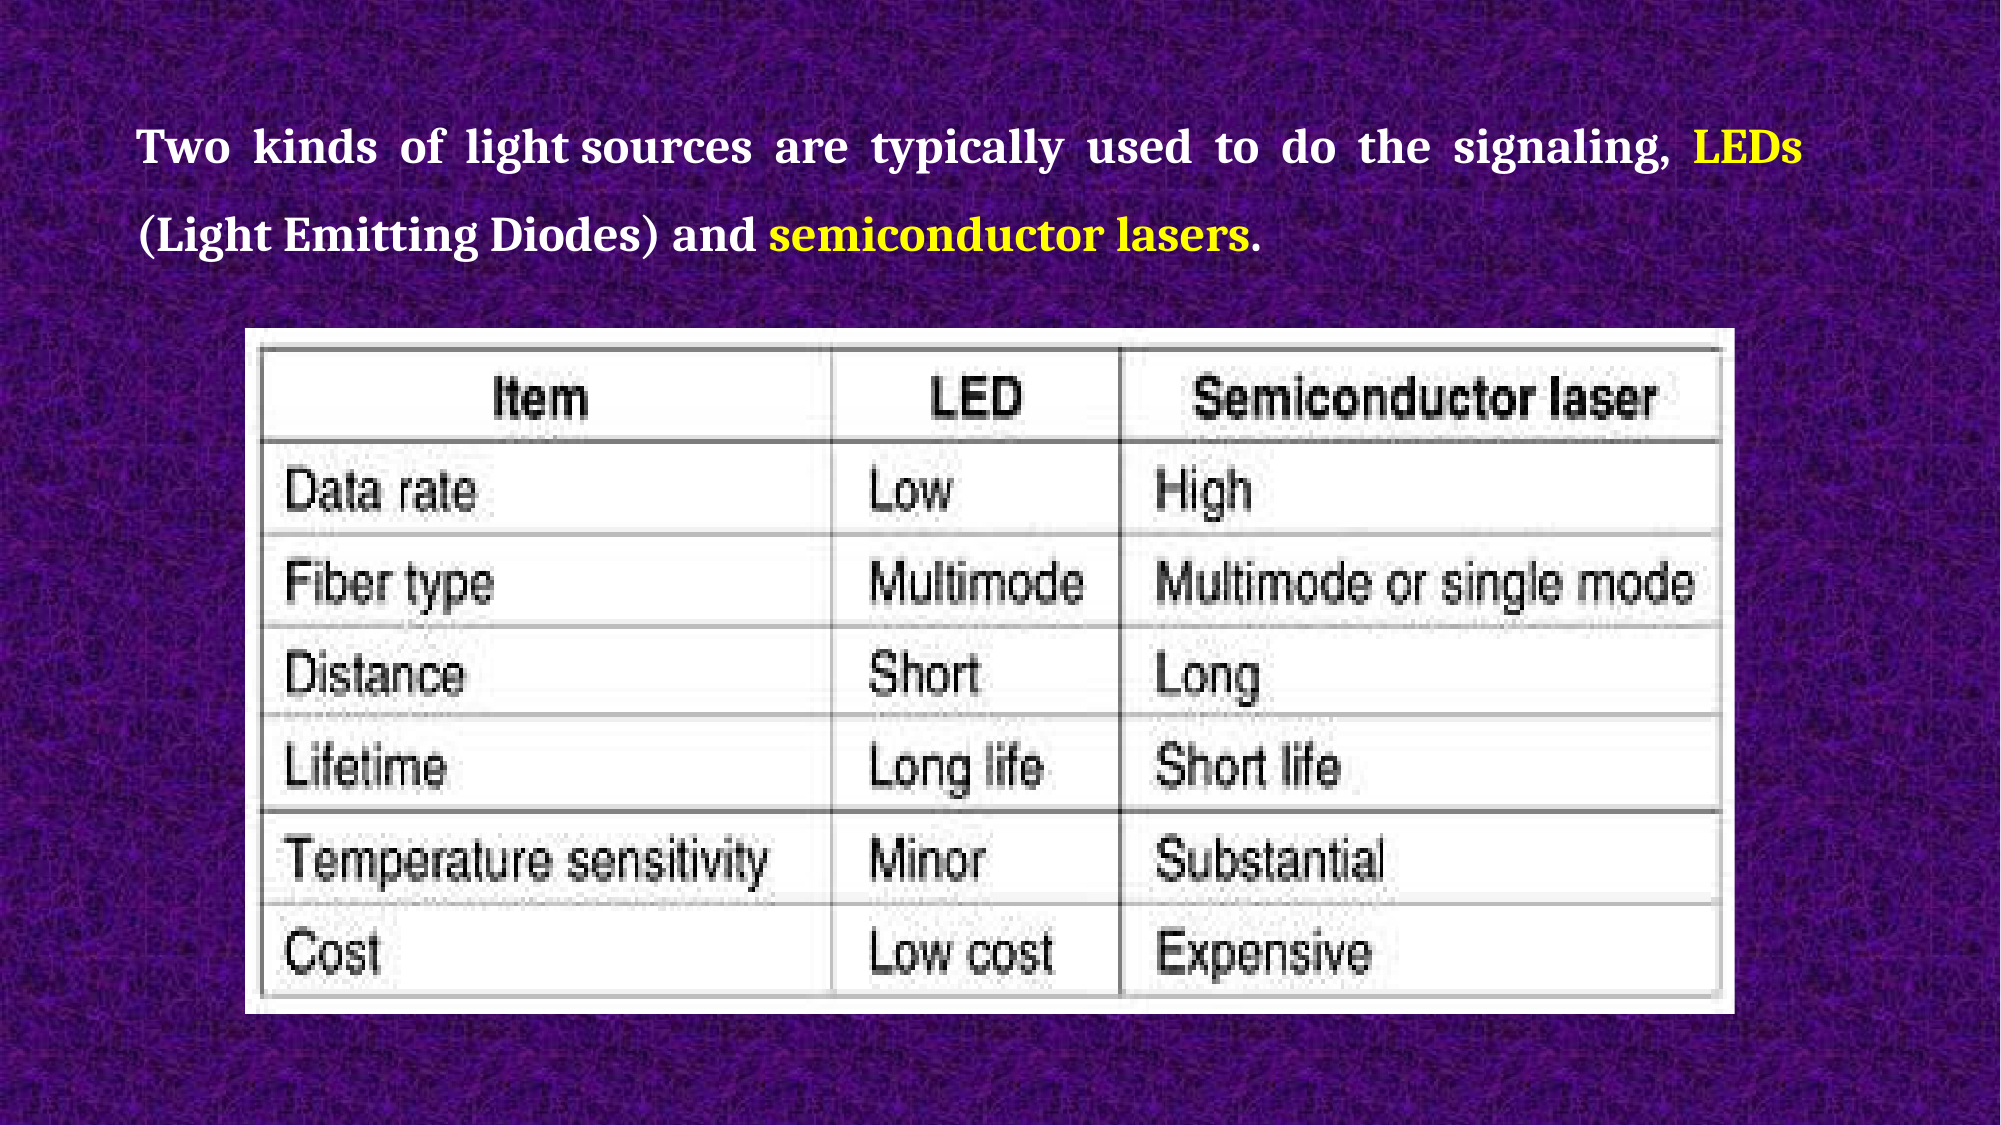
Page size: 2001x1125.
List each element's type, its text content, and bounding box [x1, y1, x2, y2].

text Two kinds of light sources are typically used to do the signaling, LEDs (Light Emitting Diodes) and semiconductor lasers. [136, 118, 1944, 263]
picture [0, 0, 2001, 1125]
